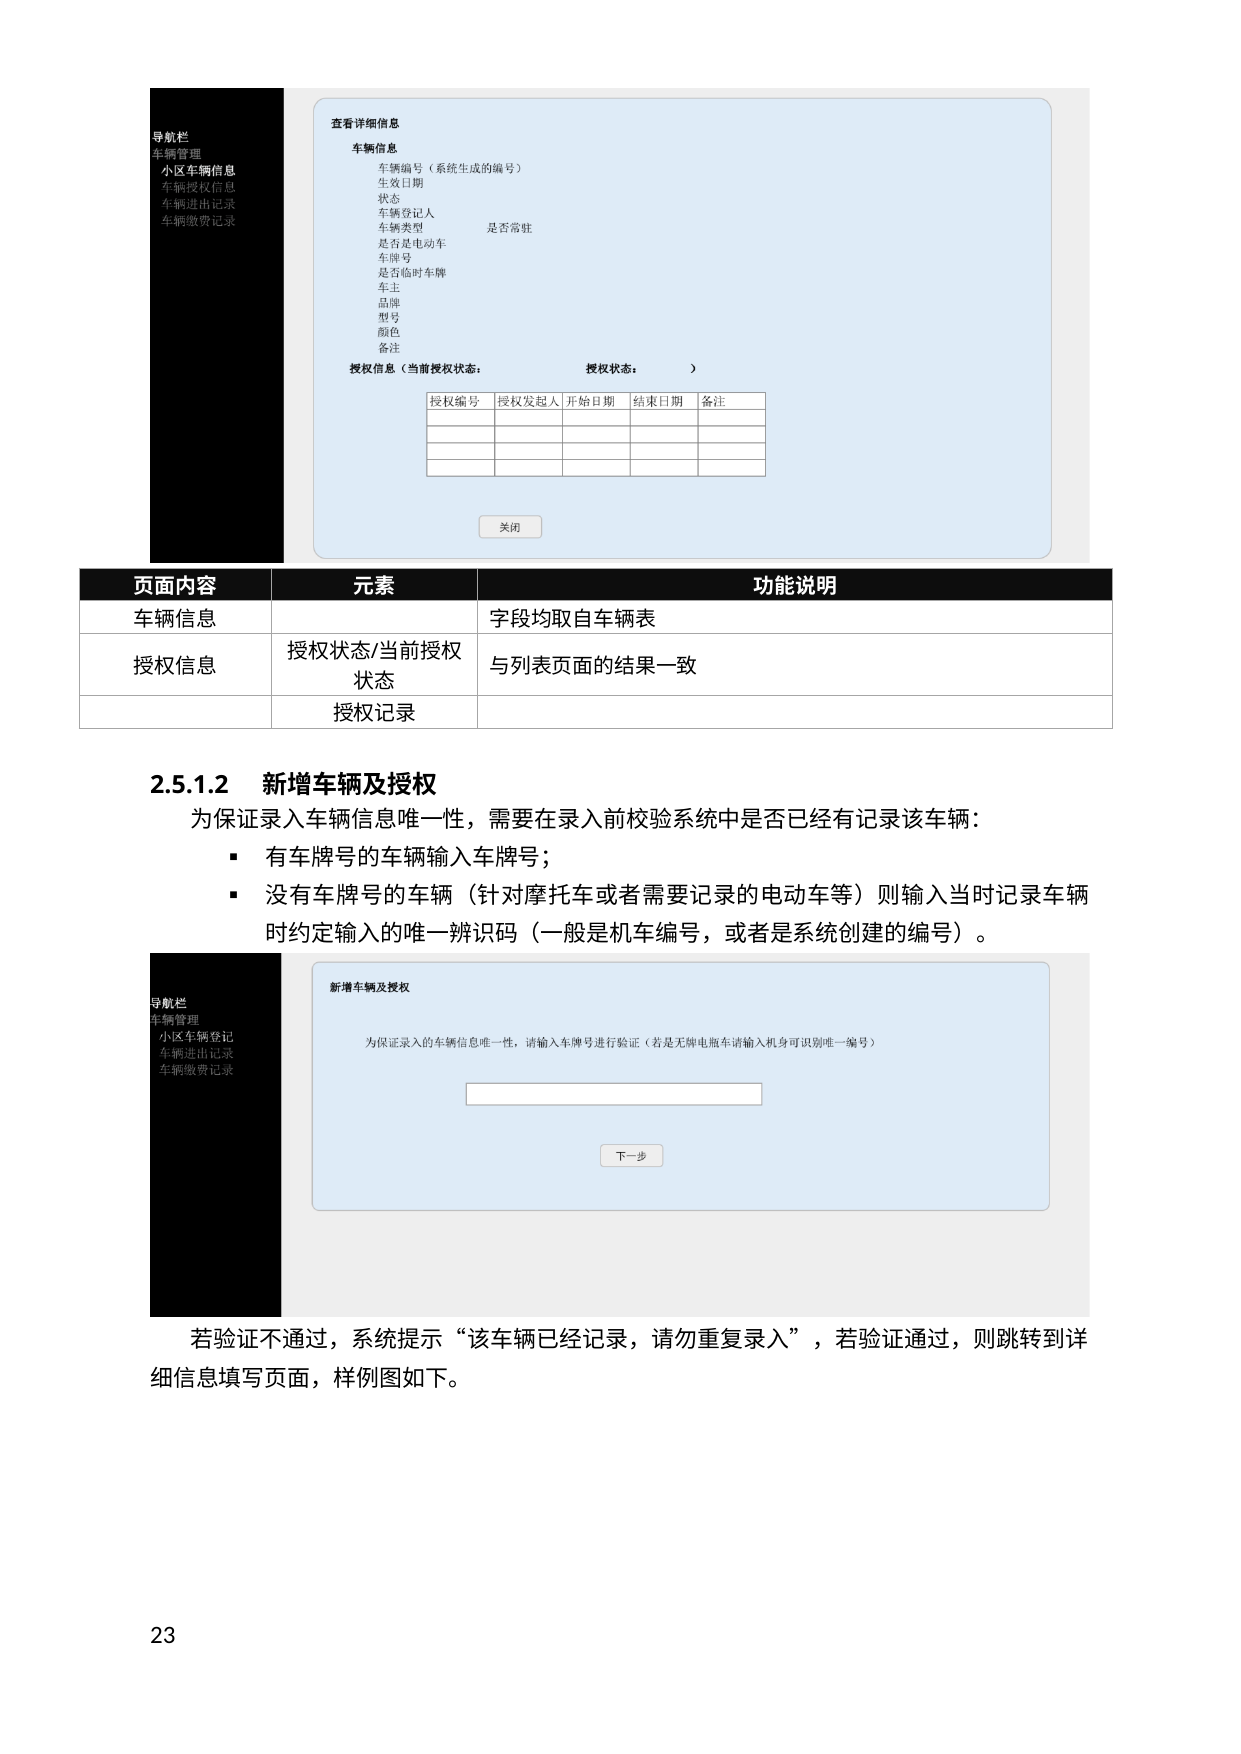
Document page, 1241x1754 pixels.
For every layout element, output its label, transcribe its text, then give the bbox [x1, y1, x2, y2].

table_cell 授权状态/当前授权状态 [272, 634, 477, 695]
table_cell 与列表页面的结果一致 [478, 634, 1112, 695]
list 有车牌号的车辆输入车牌号； [228, 839, 1090, 872]
table_cell 授权信息 [80, 634, 271, 695]
text 若验证不通过，系统提示“该车辆已经记录，请勿重复录入”，若验证通过，则跳转到详细信息填写页面，样例图如下。 [150, 1321, 1090, 1393]
picture [150, 88, 1090, 563]
table_header 元素 [272, 569, 477, 600]
table_cell 授权记录 [272, 696, 477, 728]
text 新增车辆及授权 [150, 765, 1090, 801]
table_cell [80, 696, 271, 728]
table_header 页面内容 [80, 569, 271, 600]
table_header 功能说明 [478, 569, 1112, 600]
text 为保证录入车辆信息唯一性，需要在录入前校验系统中是否已经有记录该车辆： [150, 801, 1090, 834]
table_cell 字段均取自车辆表 [478, 601, 1112, 633]
picture [150, 953, 1090, 1317]
list 没有车牌号的车辆（针对摩托车或者需要记录的电动车等）则输入当时记录车辆时约定输入的唯一辨识码（一般是机车编号，或者是系统创建的编号）。 [228, 877, 1090, 948]
table_cell 车辆信息 [80, 601, 271, 633]
table_cell [478, 696, 1112, 728]
table_cell [272, 601, 477, 633]
